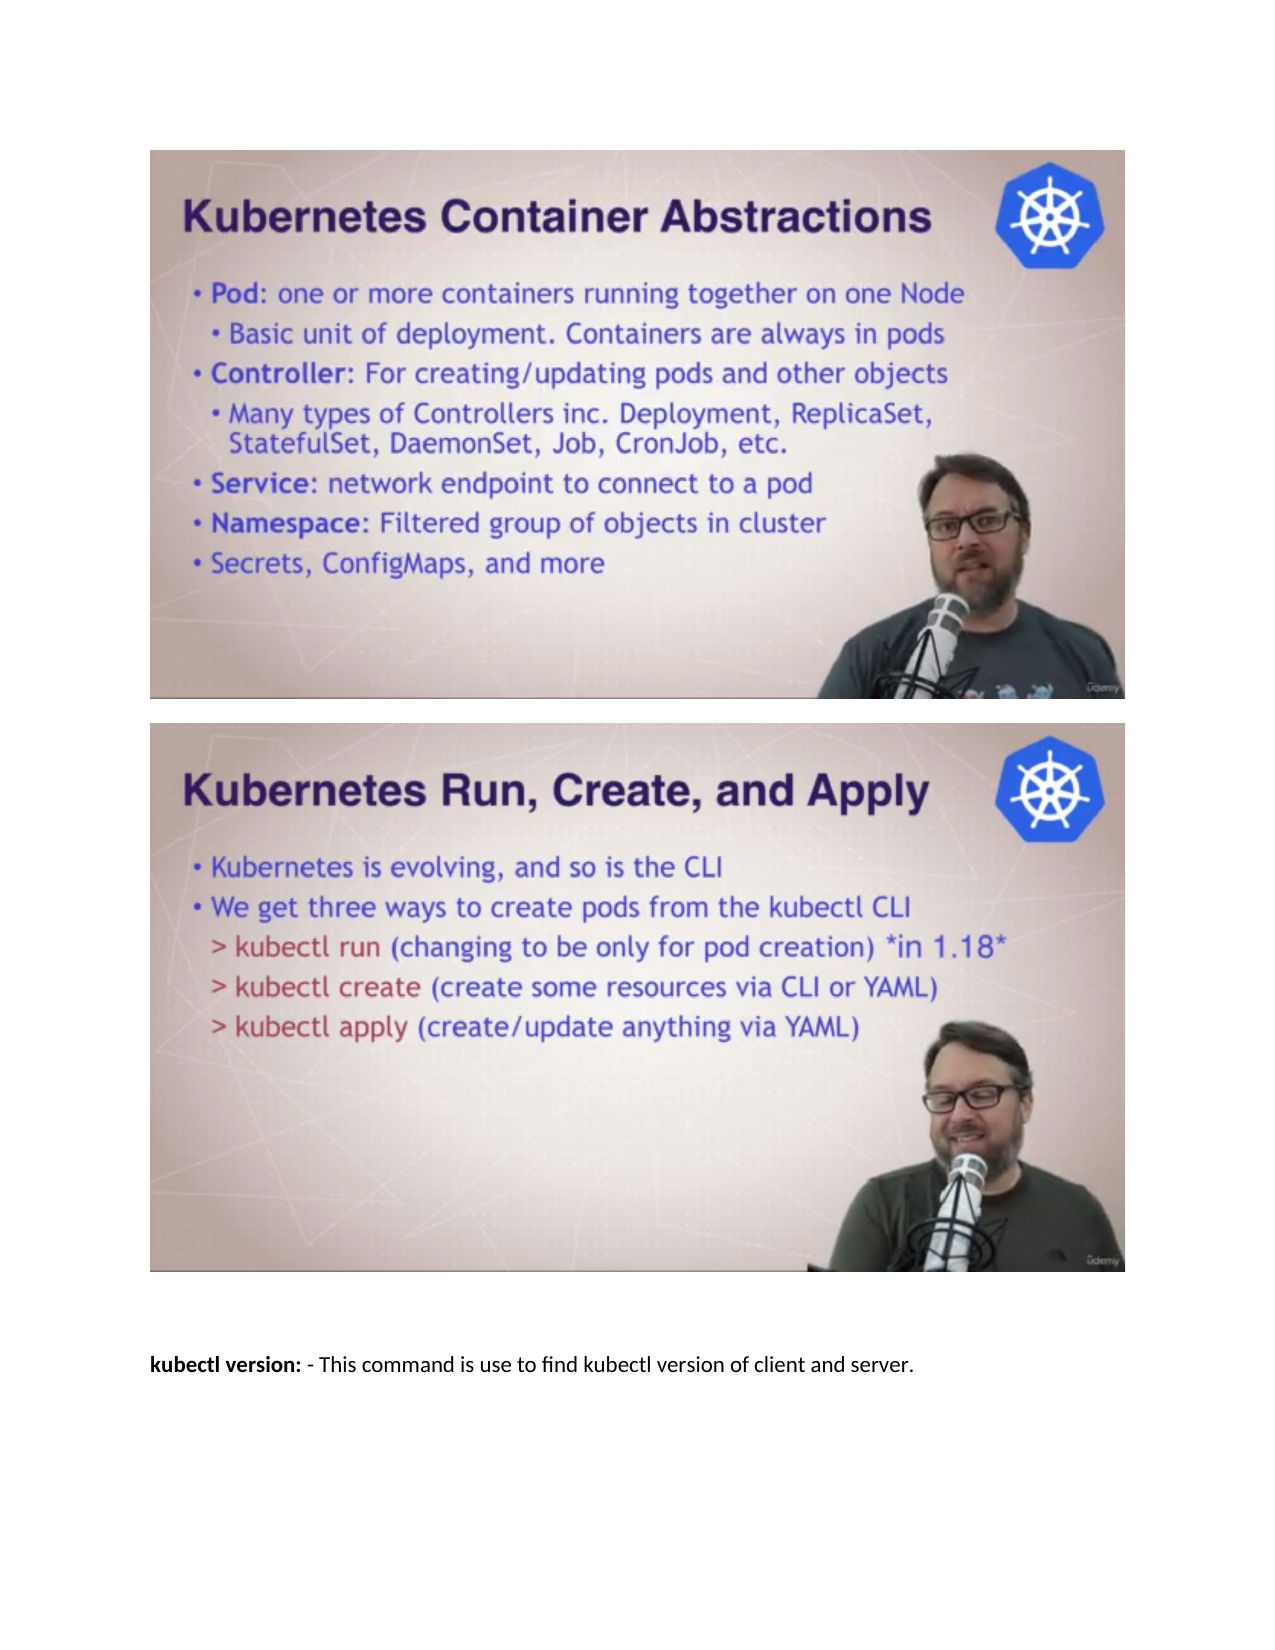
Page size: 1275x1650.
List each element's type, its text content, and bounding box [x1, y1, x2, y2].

picture [150, 150, 1125, 699]
text kubectl version: - This command is use to find kubectl version of client and server. [150, 1350, 1125, 1378]
picture [150, 723, 1125, 1272]
